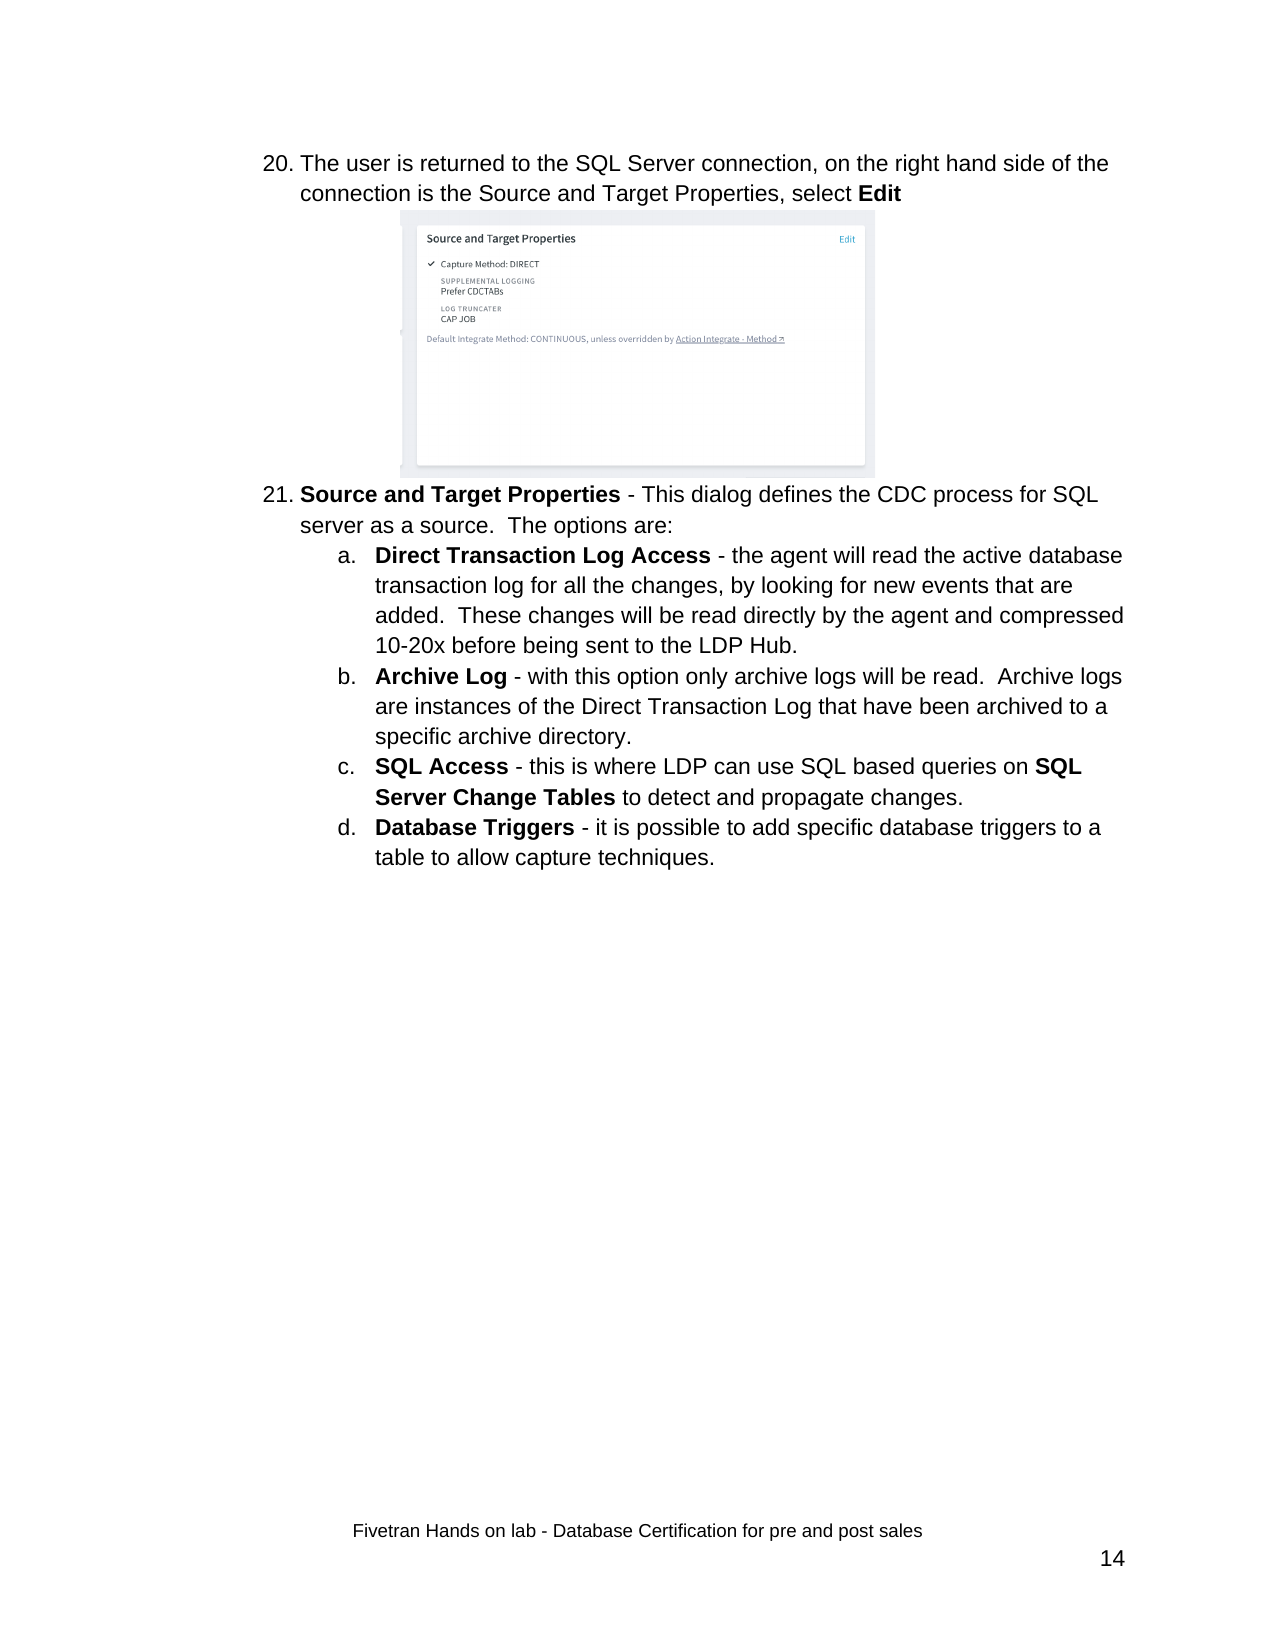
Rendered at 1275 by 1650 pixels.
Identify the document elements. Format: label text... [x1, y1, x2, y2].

list Database Triggers - it is possible to add specific database triggers to a table to allow capture techniques. [337, 814, 1125, 870]
list The user is returned to the SQL Server connection, on the right hand side of the connection is the Source and Target Properties, select Edit [262, 150, 1125, 207]
list Source and Target Properties - This dialog defines the CDC process for SQL server as a source. The options are: [262, 481, 1125, 538]
list Direct Transaction Log Access - the agent will read the active database transaction log for all the changes, by looking for new events that are added. These changes will be read directly by the agent and compressed 10-20x before being sent to the LDP Hub. [337, 542, 1125, 659]
list Archive Log - with this option only archive logs will be read. Archive logs are instances of the Direct Transaction Log that have been archived to a specific archive directory. [337, 663, 1125, 749]
picture [400, 210, 876, 478]
list SQL Access - this is where LDP can use SQL based queries on SQL Server Change Tables to detect and propagate changes. [337, 753, 1125, 810]
